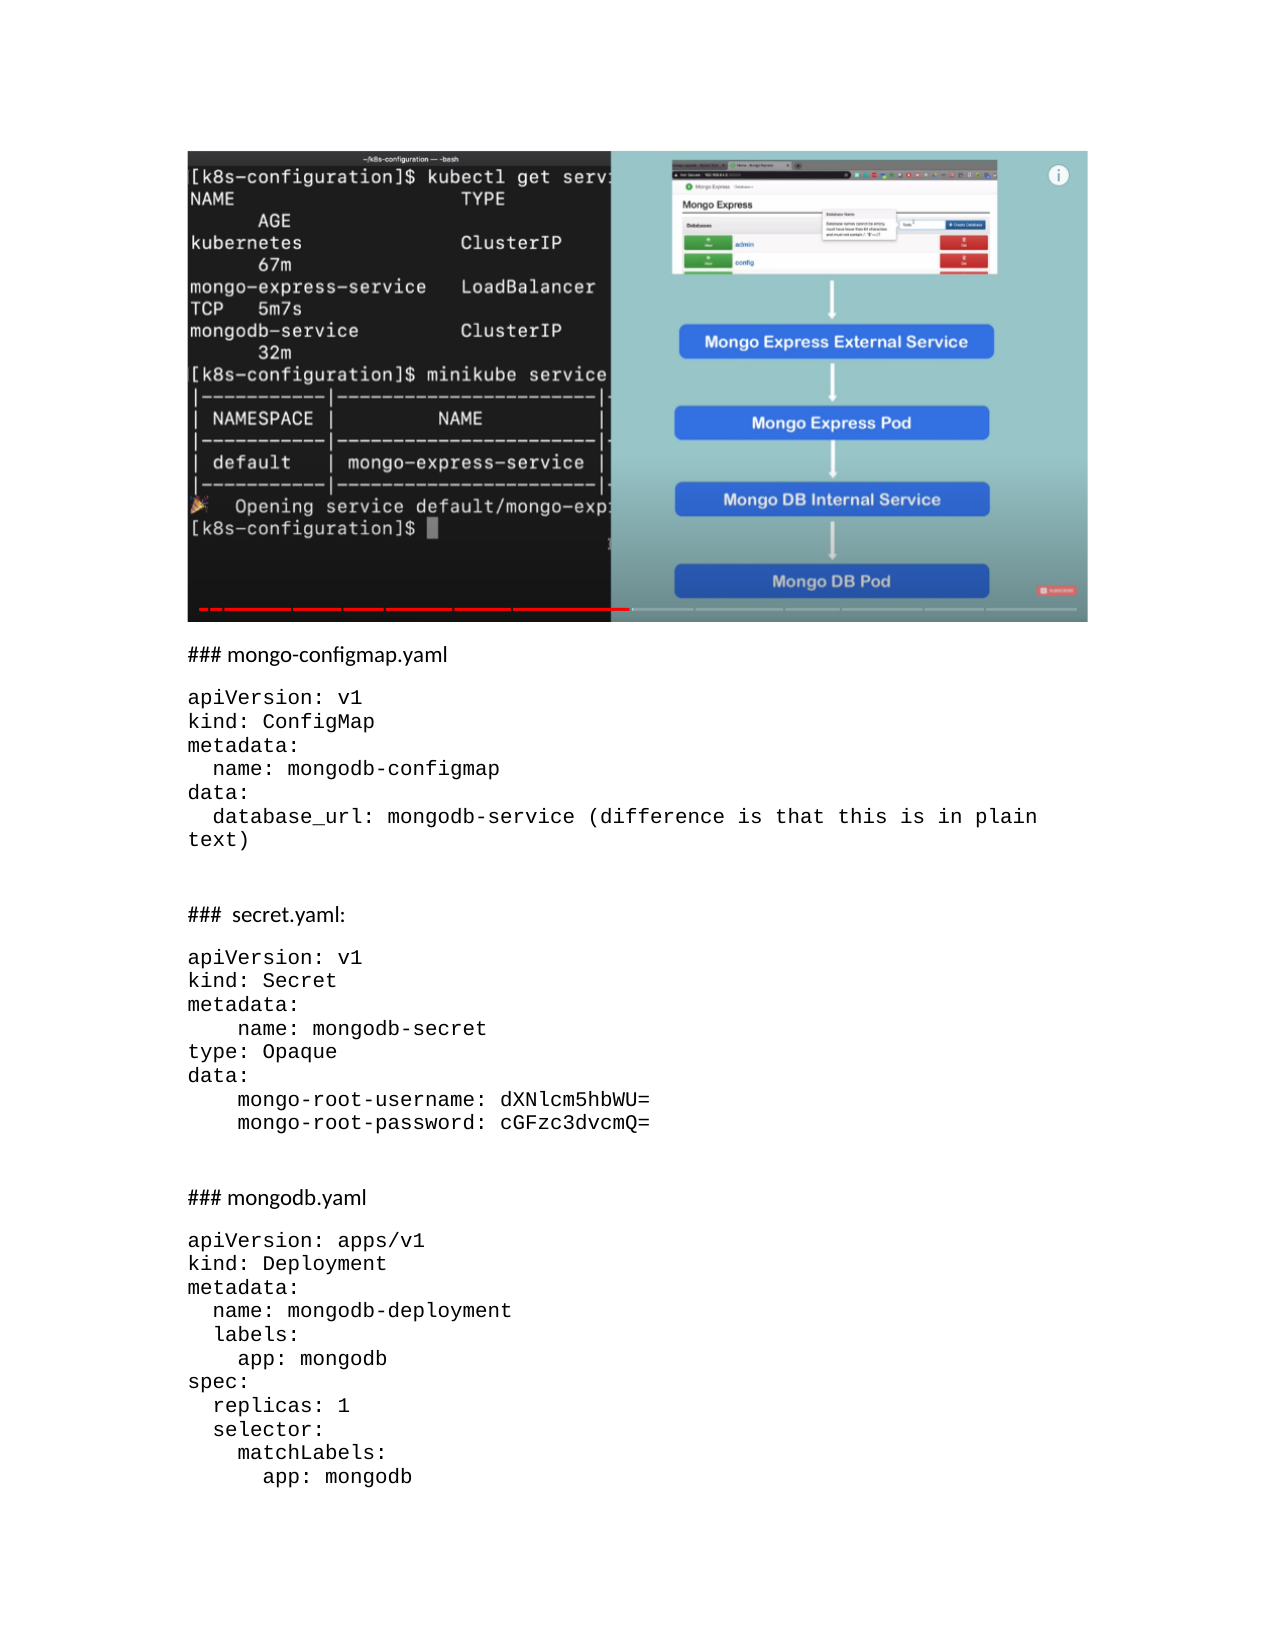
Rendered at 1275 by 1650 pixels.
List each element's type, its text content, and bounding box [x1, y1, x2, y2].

text apiVersion: v1 [187, 687, 1087, 711]
text metadata: [187, 1277, 1087, 1301]
text name: mongodb-deployment [187, 1301, 1087, 1324]
text data: [187, 782, 1087, 806]
text spec: [187, 1371, 1087, 1395]
text metadata: [187, 994, 1087, 1018]
text selector: [187, 1419, 1087, 1442]
text metadata: [187, 735, 1087, 758]
text ### mongodb.yaml [187, 1183, 1087, 1211]
text labels: [187, 1324, 1087, 1348]
text replicas: 1 [187, 1395, 1087, 1419]
text matchLabels: [187, 1442, 1087, 1466]
text ### secret.yaml: [187, 900, 1087, 928]
text app: mongodb [187, 1466, 1087, 1490]
text database_url: mongodb-service (difference is that this is in plain text) [187, 806, 1087, 853]
text ### mongo-configmap.yaml [187, 641, 1087, 668]
text kind: Deployment [187, 1253, 1087, 1277]
text kind: ConfigMap [187, 711, 1087, 735]
text name: mongodb-secret [187, 1018, 1087, 1041]
text mongo-root-username: dXNlcm5hbWU= [187, 1088, 1087, 1112]
text mongo-root-password: cGFzc3dvcmQ= [187, 1112, 1087, 1136]
text type: Opaque [187, 1041, 1087, 1065]
text app: mongodb [187, 1348, 1087, 1371]
text kind: Secret [187, 970, 1087, 994]
text apiVersion: v1 [187, 947, 1087, 970]
text data: [187, 1065, 1087, 1088]
picture [187, 150, 1088, 622]
text apiVersion: apps/v1 [187, 1229, 1087, 1253]
text name: mongodb-configmap [187, 758, 1087, 782]
